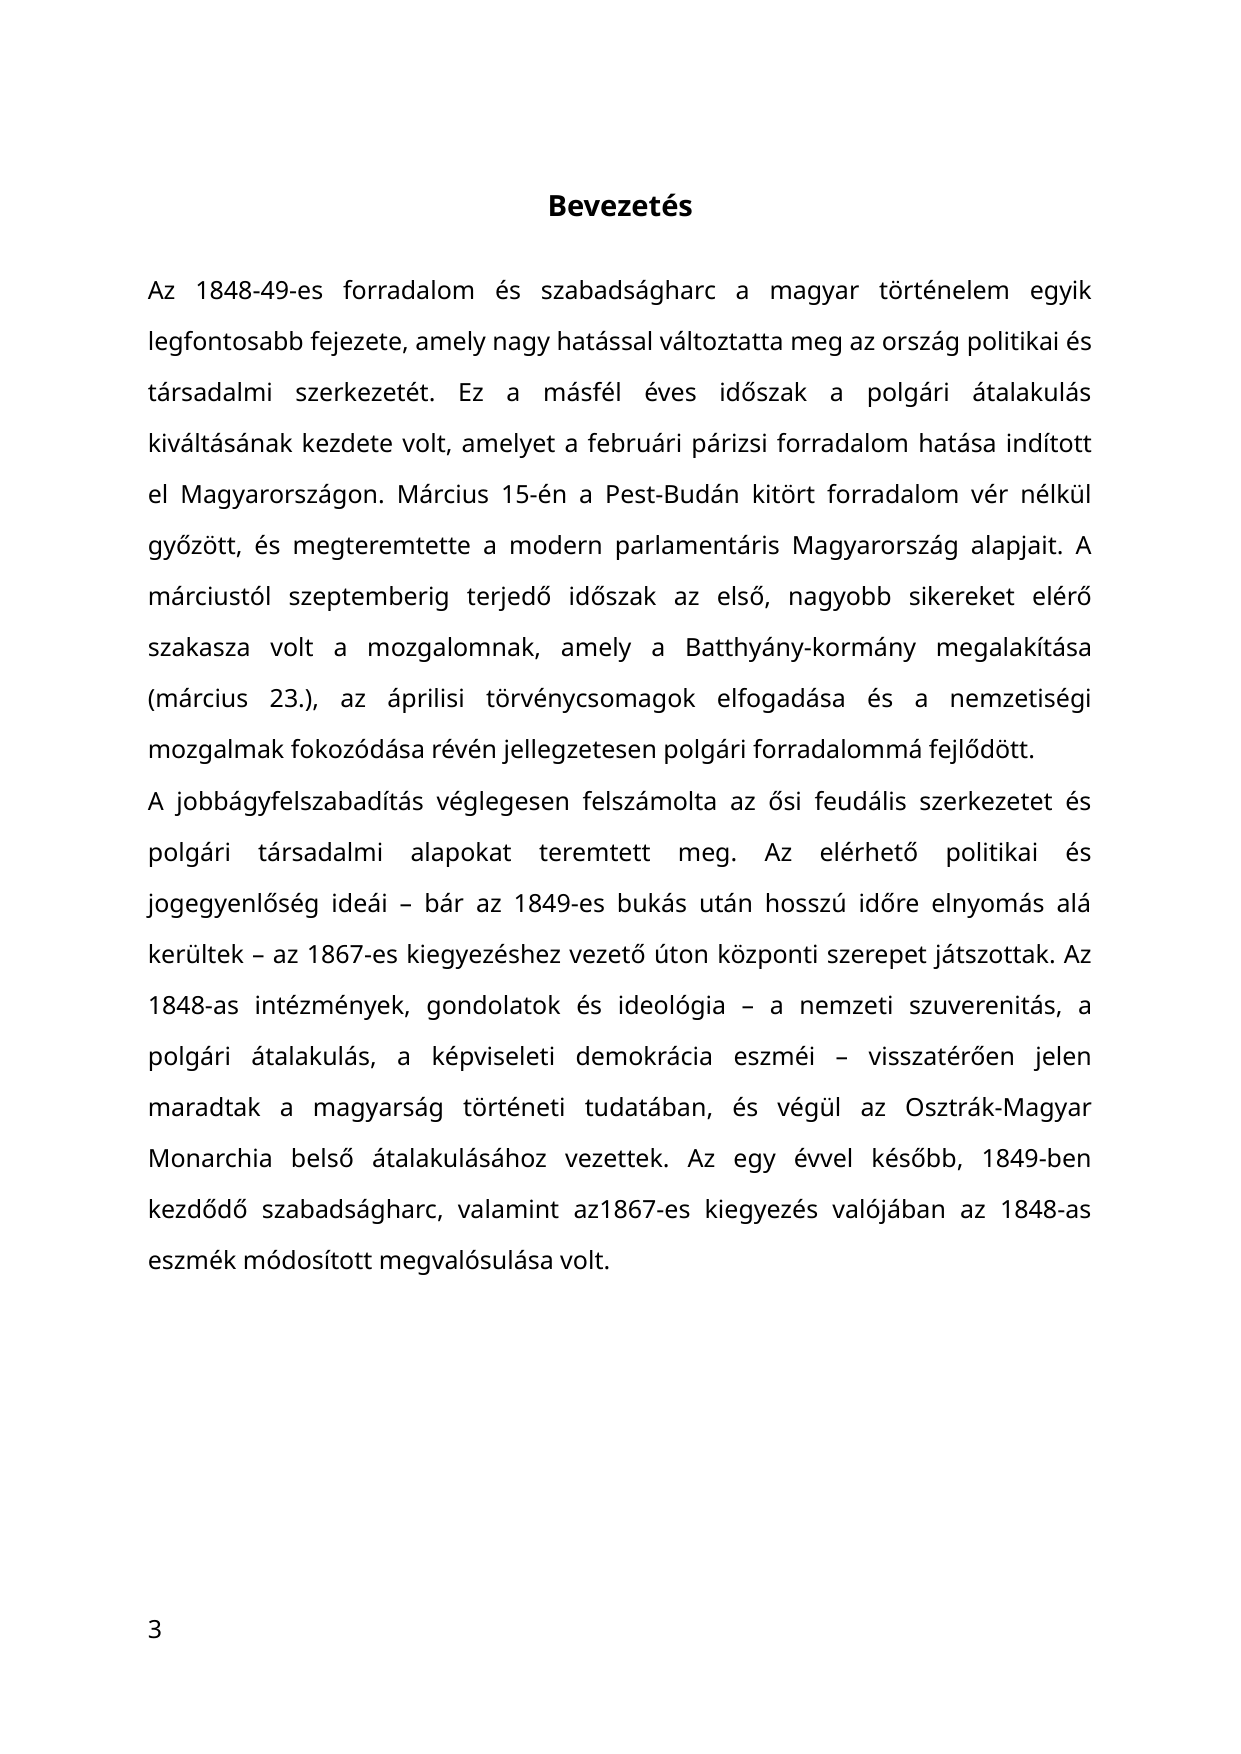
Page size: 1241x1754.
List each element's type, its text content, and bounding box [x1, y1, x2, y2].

text Az 1848-49-es forradalom és szabadságharc a magyar történelem egyik legfontosabb fejezete, amely nagy hatással változtatta meg az ország politikai és társadalmi szerkezetét. Ez a másfél éves időszak a polgári átalakulás kiváltásának kezdete volt, amelyet a februári párizsi forradalom hatása indított el Magyarországon. Március 15-én a Pest-Budán kitört forradalom vér nélkül győzött, és megteremtette a modern parlamentáris Magyarország alapjait. A márciustól szeptemberig terjedő időszak az első, nagyobb sikereket elérő szakasza volt a mozgalomnak, amely a Batthyány-kormány megalakítása (március 23.), az áprilisi törvénycsomagok elfogadása és a nemzetiségi mozgalmak fokozódása révén jellegzetesen polgári forradalommá fejlődött. [148, 273, 1093, 766]
text Bevezetés [148, 185, 1093, 225]
text A jobbágyfelszabadítás véglegesen felszámolta az ősi feudális szerkezetet és polgári társadalmi alapokat teremtett meg. Az elérhető politikai és jogegyenlőség ideái – bár az 1849-es bukás után hosszú időre elnyomás alá kerültek – az 1867-es kiegyezéshez vezető úton központi szerepet játszottak. Az 1848-as intézmények, gondolatok és ideológia – a nemzeti szuverenitás, a polgári átalakulás, a képviseleti demokrácia eszméi – visszatérően jelen maradtak a magyarság történeti tudatában, és végül az Osztrák-Magyar Monarchia belső átalakulásához vezettek. Az egy évvel később, 1849-ben kezdődő szabadságharc, valamint az1867-es kiegyezés valójában az 1848-as eszmék módosított megvalósulása volt. [148, 783, 1093, 1277]
